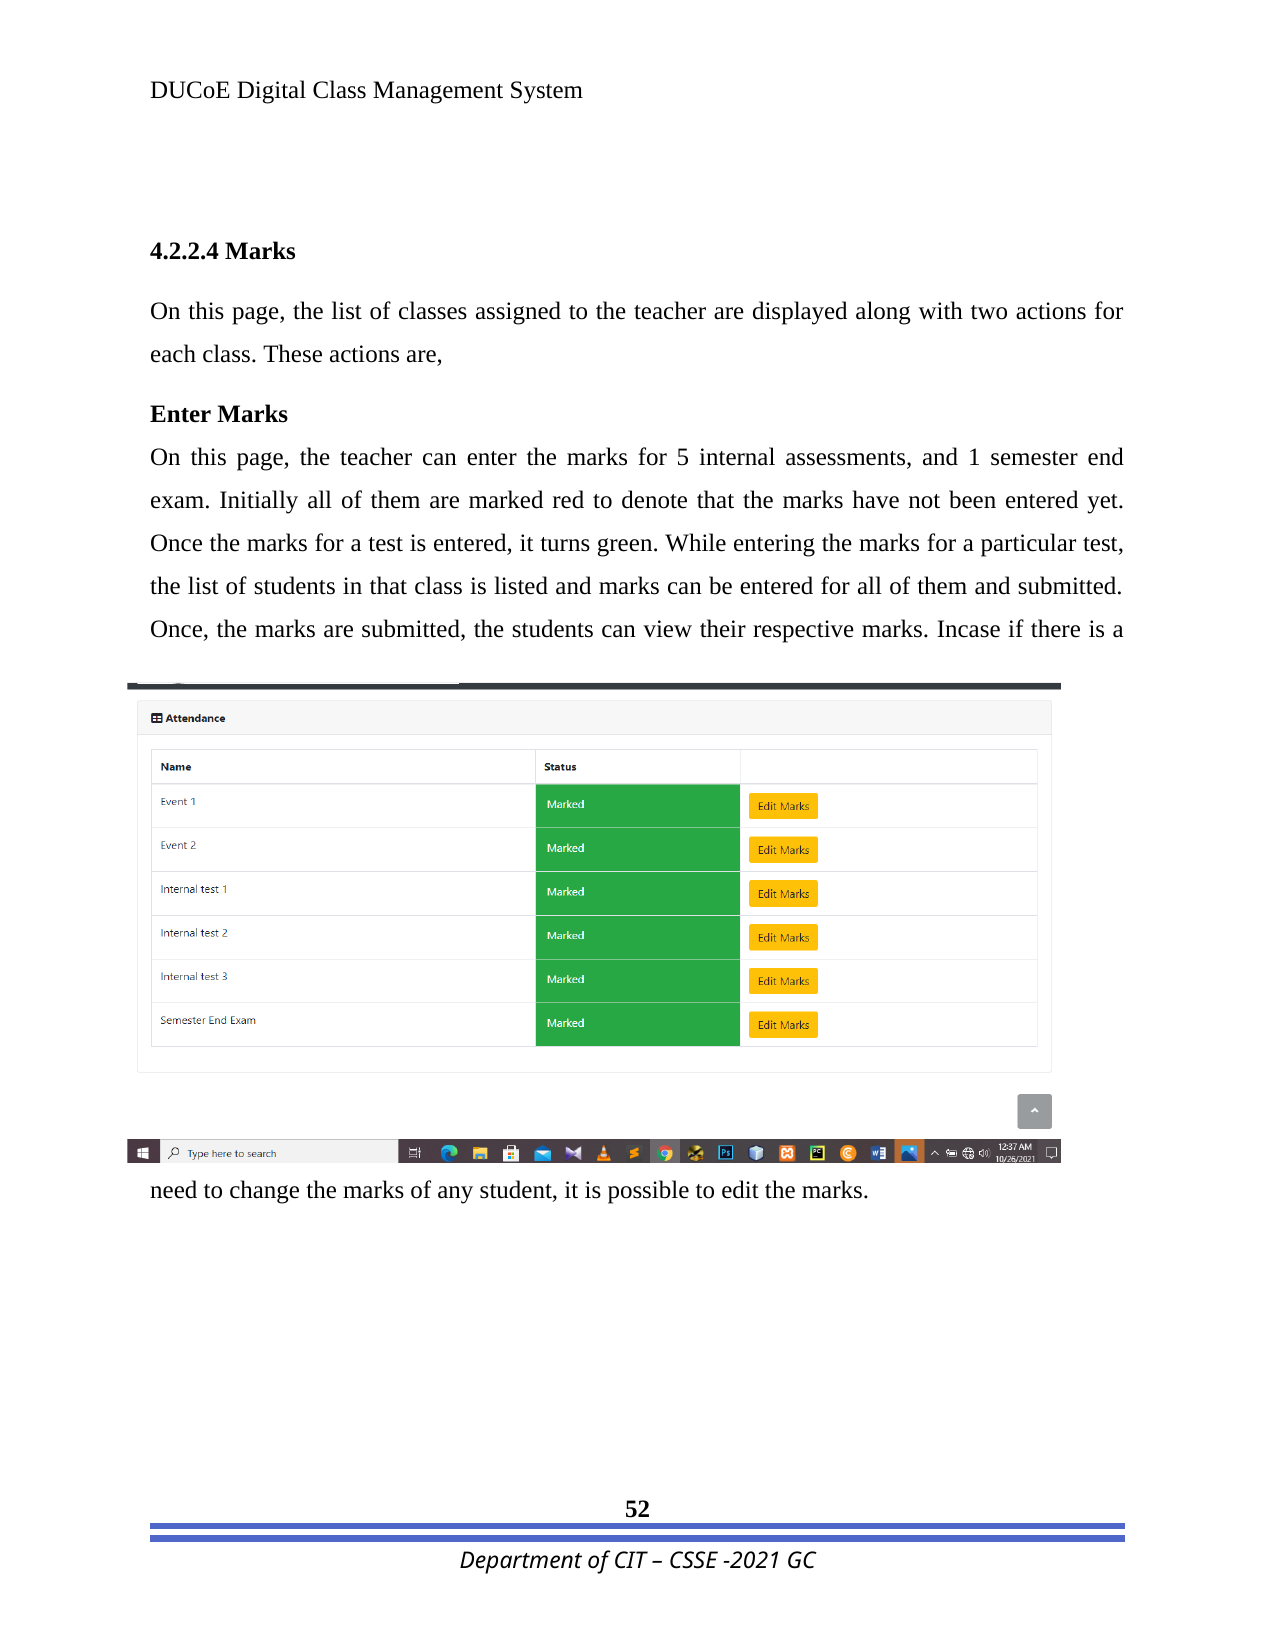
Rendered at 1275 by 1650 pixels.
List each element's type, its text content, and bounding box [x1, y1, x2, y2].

picture [126, 680, 1061, 1162]
text Enter Marks [150, 399, 1125, 428]
text On this page, the list of classes assigned to the teacher are displayed along with two actions for each class. These actions are, [150, 296, 1125, 368]
text 4.2.2.4 Marks [150, 236, 1125, 265]
